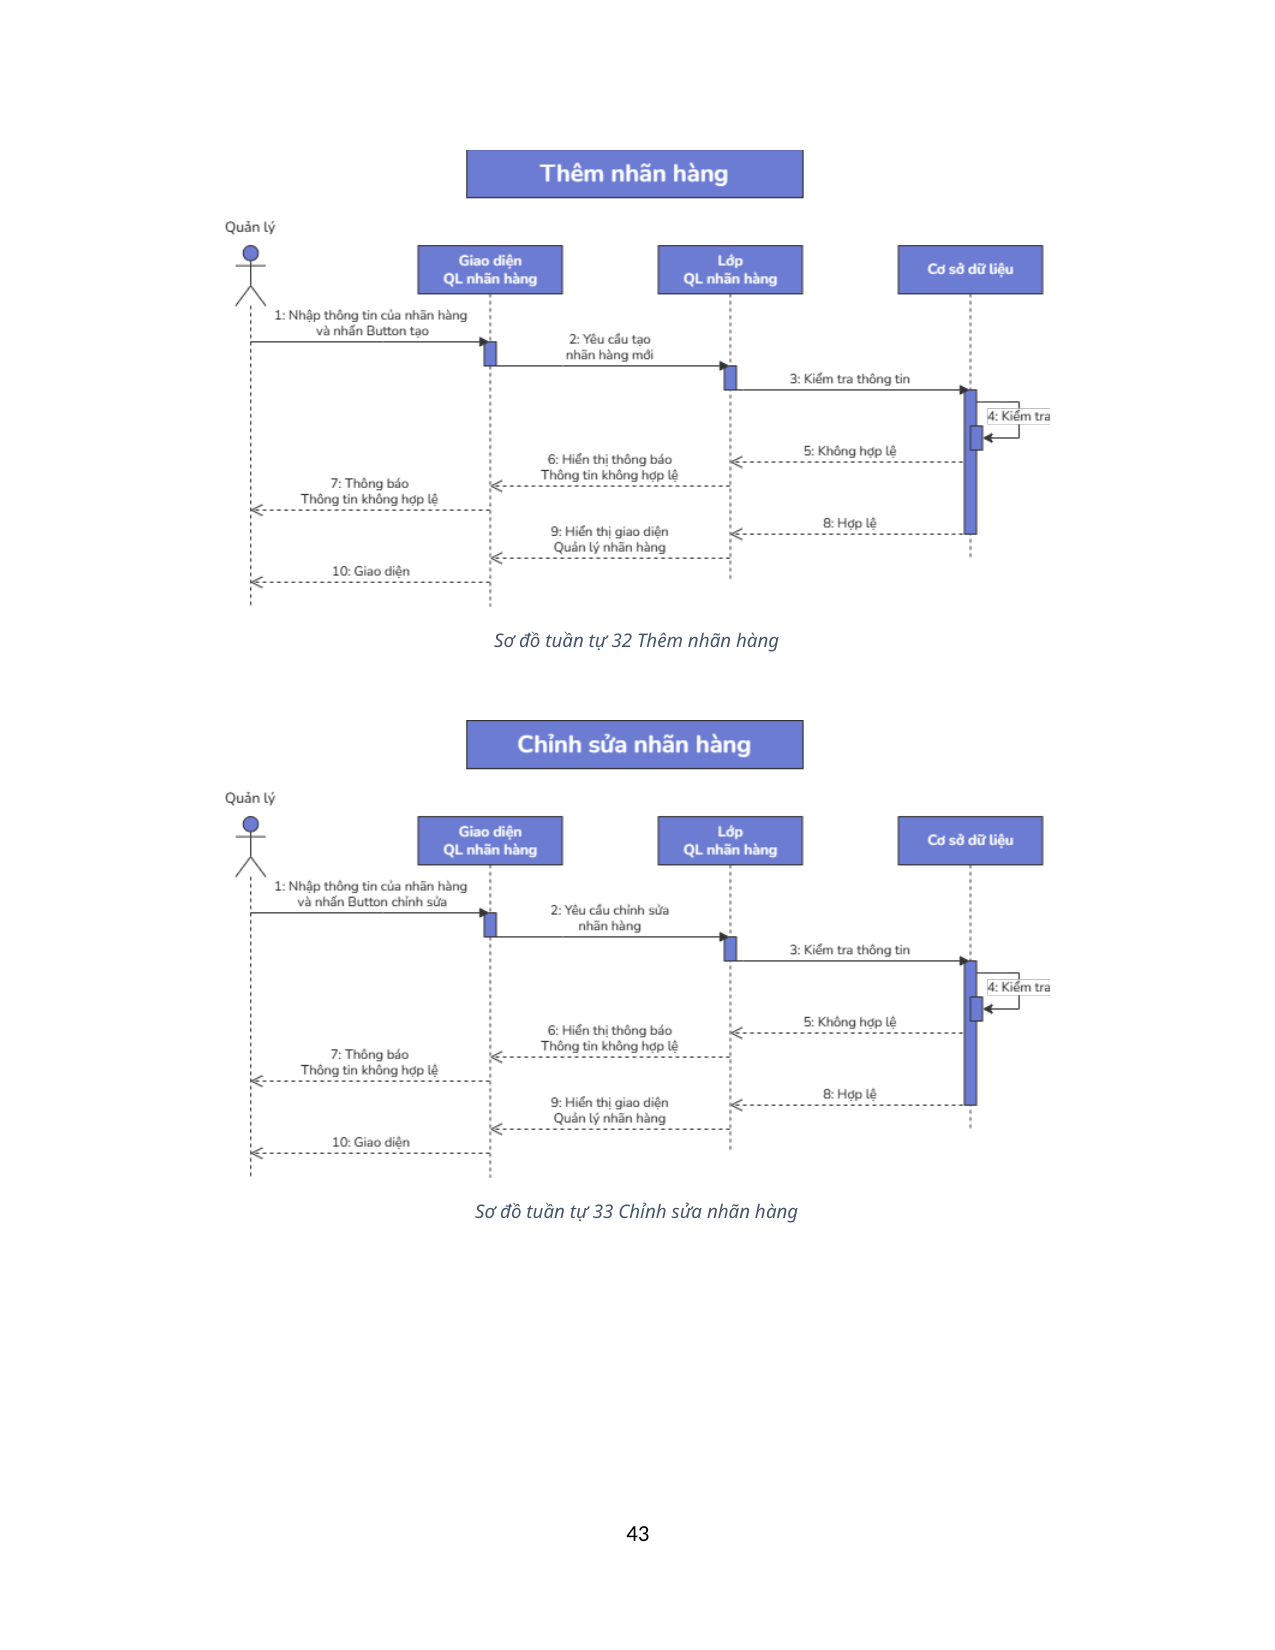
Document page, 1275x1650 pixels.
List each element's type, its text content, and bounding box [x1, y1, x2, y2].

picture [225, 720, 1050, 1178]
text Sơ đồ tuần tự 33 Chỉnh sửa nhãn hàng [150, 1198, 1125, 1224]
picture [225, 150, 1050, 607]
text Sơ đồ tuần tự 32 Thêm nhãn hàng [150, 628, 1125, 653]
